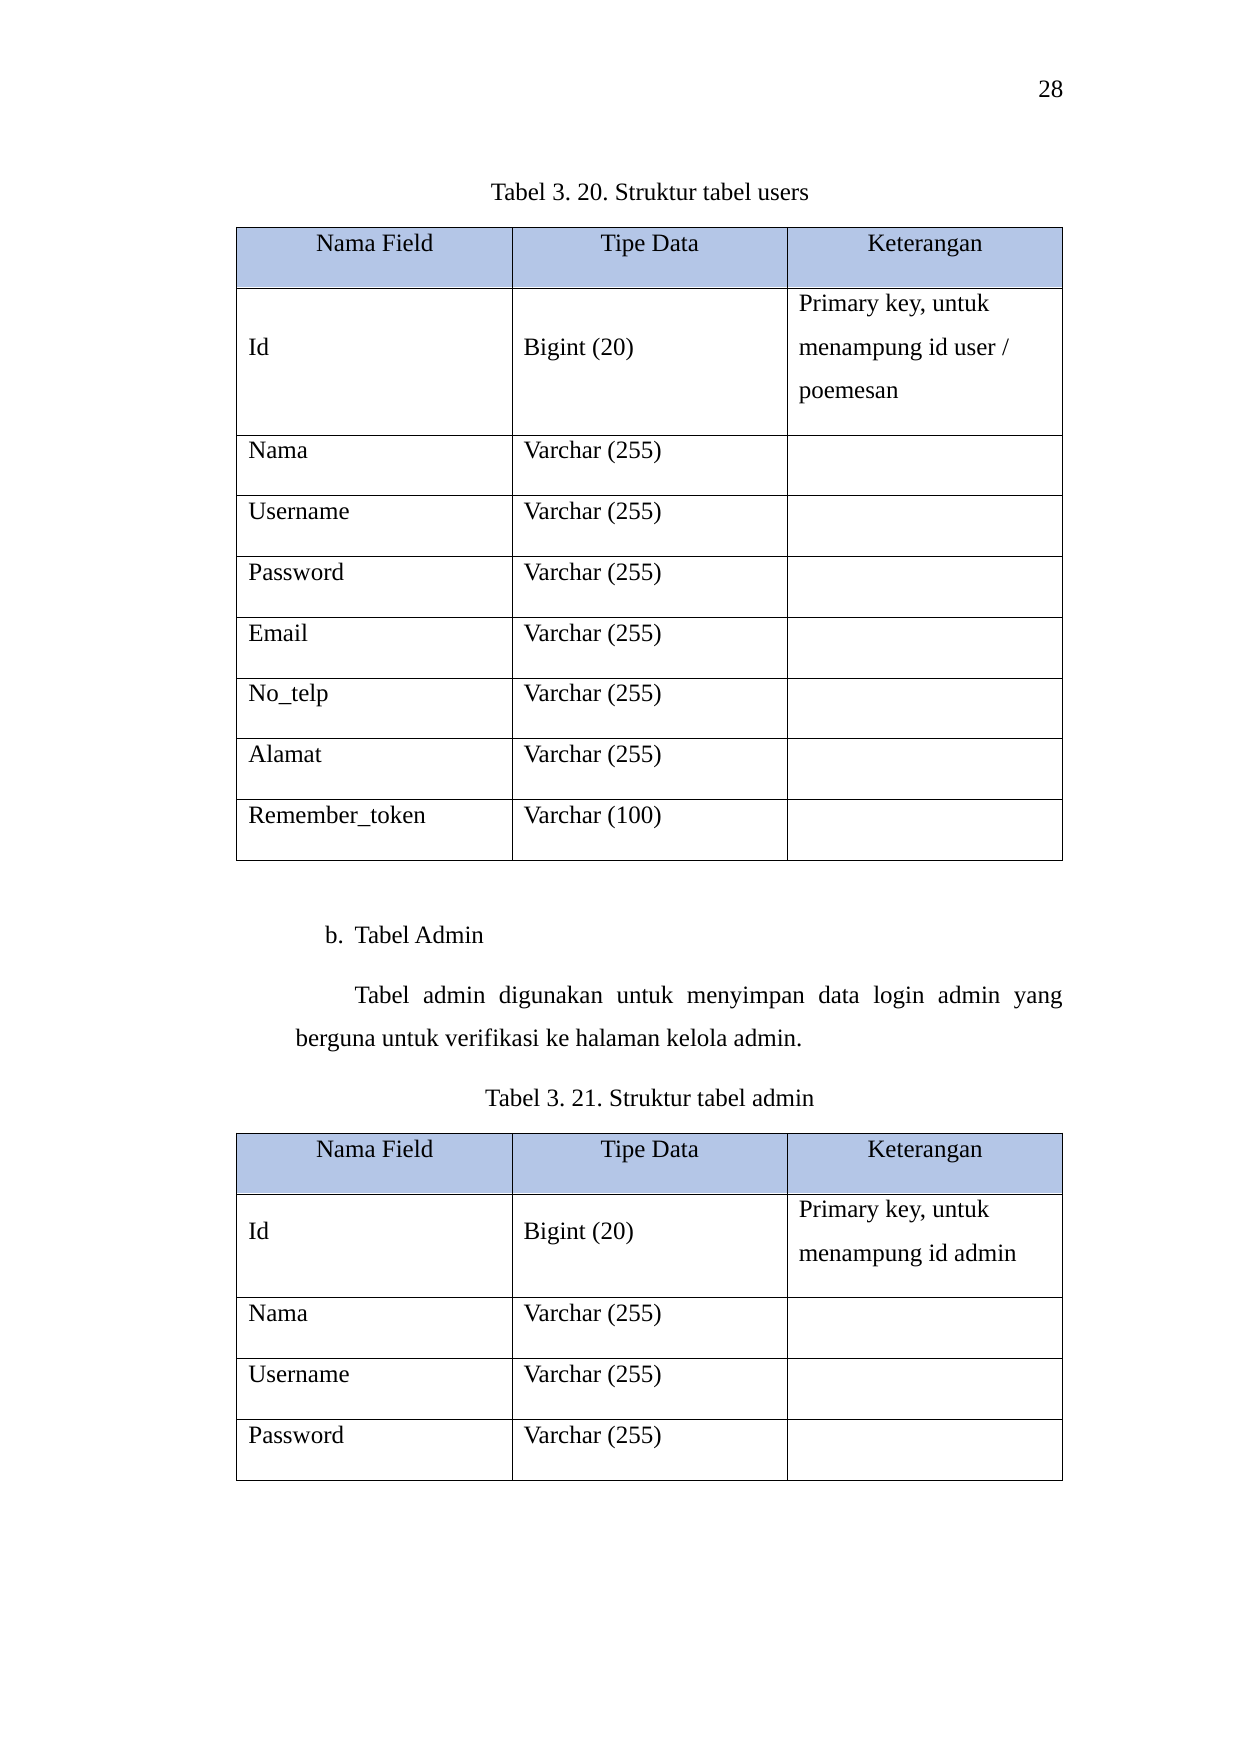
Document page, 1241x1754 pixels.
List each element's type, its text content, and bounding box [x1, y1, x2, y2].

table_cell [788, 800, 1062, 859]
table_cell [788, 618, 1062, 677]
table_cell Varchar (255) [513, 1359, 787, 1419]
table_cell Varchar (255) [513, 618, 787, 677]
table_cell Password [237, 1420, 512, 1479]
table_cell Varchar (255) [513, 679, 787, 738]
table_cell Password [237, 557, 512, 617]
table_cell Id [237, 1195, 512, 1297]
table_cell Varchar (255) [513, 557, 787, 617]
table_cell Varchar (100) [513, 800, 787, 859]
table_cell Varchar (255) [513, 436, 787, 495]
table_cell [788, 1359, 1062, 1419]
table_cell Varchar (255) [513, 1420, 787, 1479]
table_header Keterangan [788, 1134, 1062, 1193]
table_cell Alamat [237, 739, 512, 799]
table_cell [788, 1298, 1062, 1358]
table_cell Primary key, untuk menampung id admin [788, 1195, 1062, 1297]
table_cell [788, 496, 1062, 556]
table_cell Varchar (255) [513, 1298, 787, 1358]
table_cell Username [237, 1359, 512, 1419]
table_cell Remember_token [237, 800, 512, 859]
table_cell Varchar (255) [513, 739, 787, 799]
table_cell Id [237, 289, 512, 434]
table_cell Bigint (20) [513, 1195, 787, 1297]
table_cell No_telp [237, 679, 512, 738]
table_header Nama Field [237, 1134, 512, 1193]
table_cell [788, 679, 1062, 738]
table_cell Username [237, 496, 512, 556]
table_cell Primary key, untuk menampung id user / poemesan [788, 289, 1062, 434]
text Tabel admin digunakan untuk menyimpan data login admin yang berguna untuk verifikasi ke halaman kelola admin. [295, 980, 1063, 1052]
table_cell Varchar (255) [513, 496, 787, 556]
table_cell Nama [237, 1298, 512, 1358]
table_header Nama Field [237, 228, 512, 287]
table_cell [788, 557, 1062, 617]
table_cell [788, 436, 1062, 495]
table_cell [788, 1420, 1062, 1479]
table_header Tipe Data [513, 1134, 787, 1193]
table_cell [788, 739, 1062, 799]
table_cell Nama [237, 436, 512, 495]
table_header Tipe Data [513, 228, 787, 287]
list Tabel Admin [325, 920, 1063, 949]
table_header Keterangan [788, 228, 1062, 287]
table_cell Bigint (20) [513, 289, 787, 434]
text Tabel 3. 21. Struktur tabel admin [236, 1083, 1063, 1112]
text Tabel 3. 20. Struktur tabel users [236, 177, 1063, 206]
table_cell Email [237, 618, 512, 677]
